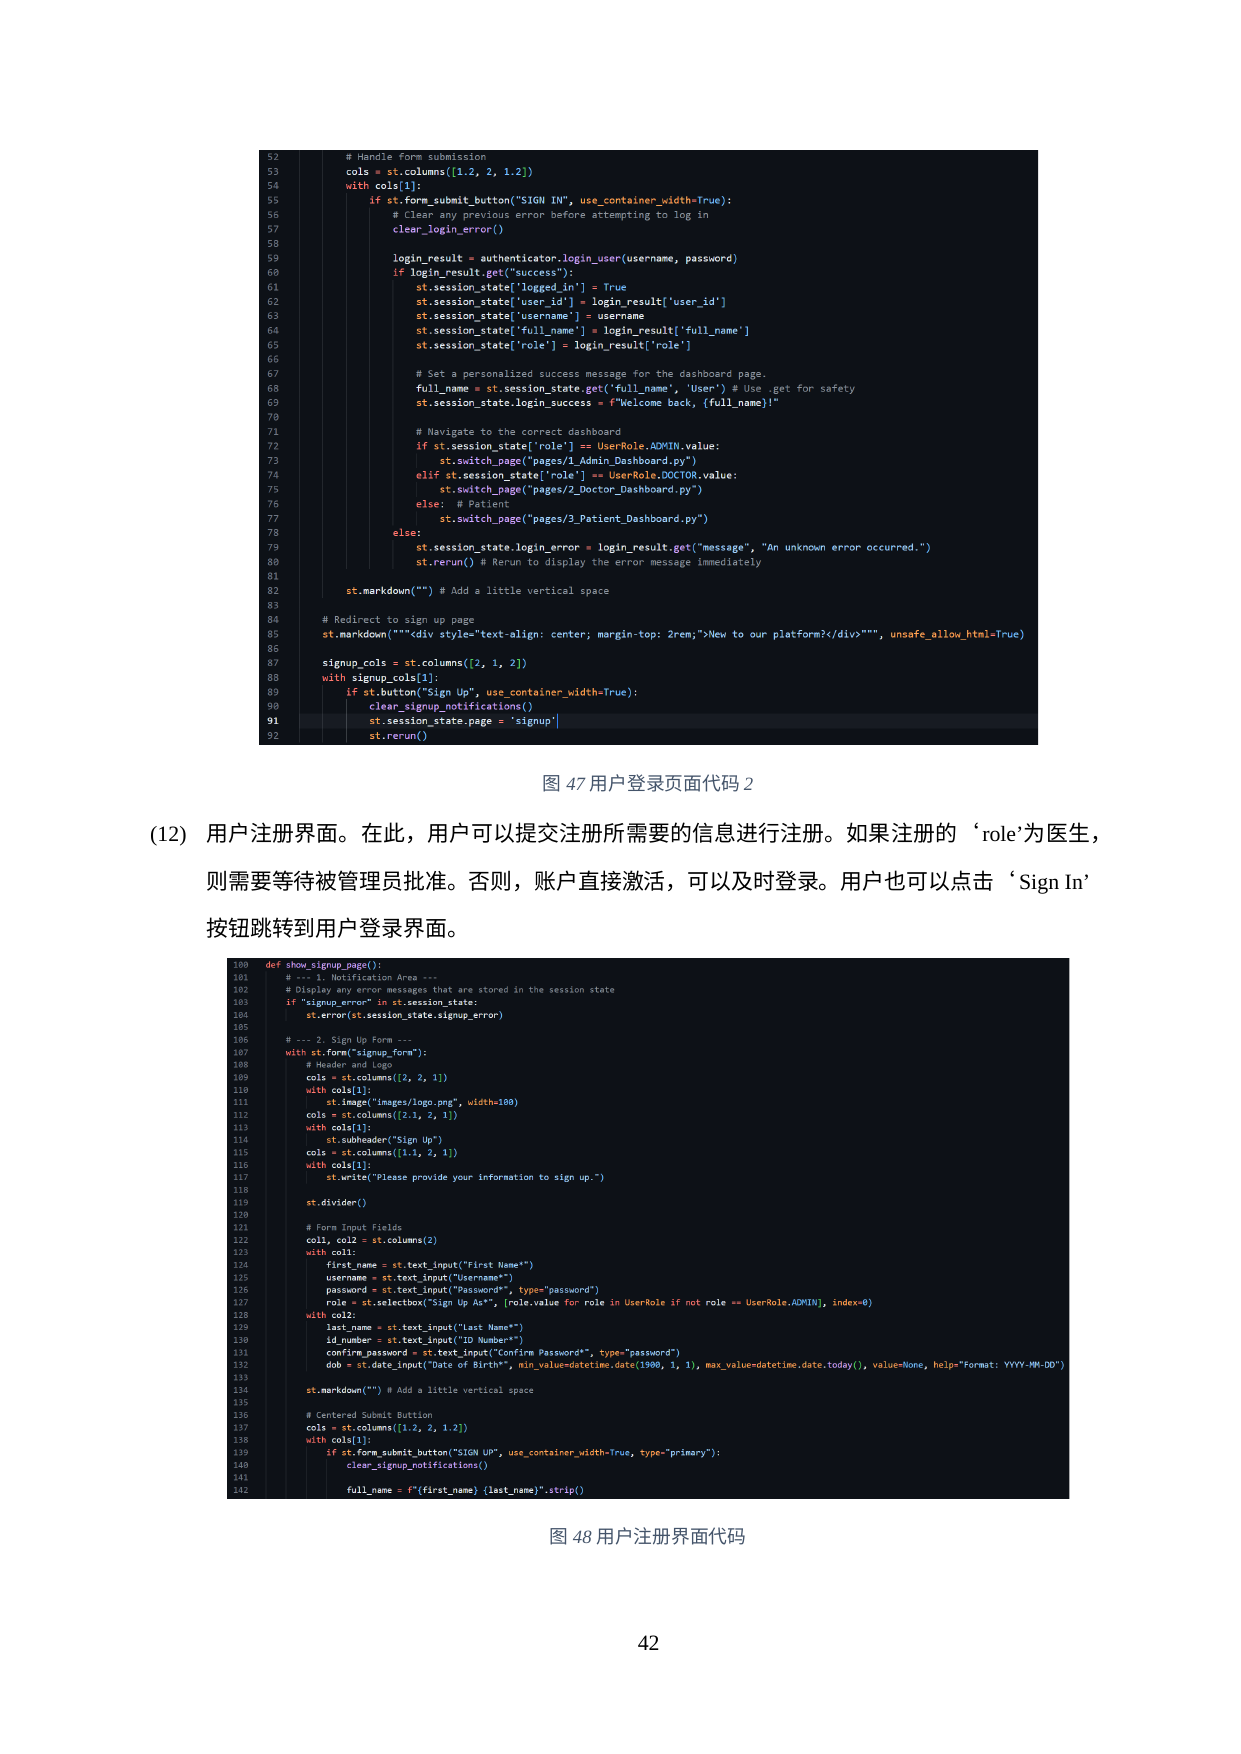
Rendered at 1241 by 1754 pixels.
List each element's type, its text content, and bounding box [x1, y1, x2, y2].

list 用户注册界面。在此，用户可以提交注册所需要的信息进行注册。如果注册的‘role’为医生，则需要等待被管理员批准。否则，账户直接激活，可以及时登录。用户也可以点击‘Sign In’按钮跳转到用户登录界面。 [150, 816, 1090, 943]
text 图 47 用户登录页面代码 2 [150, 770, 1090, 795]
picture [259, 150, 1039, 745]
picture [227, 958, 1070, 1499]
text 图 48 用户注册界面代码 [150, 1523, 1090, 1549]
